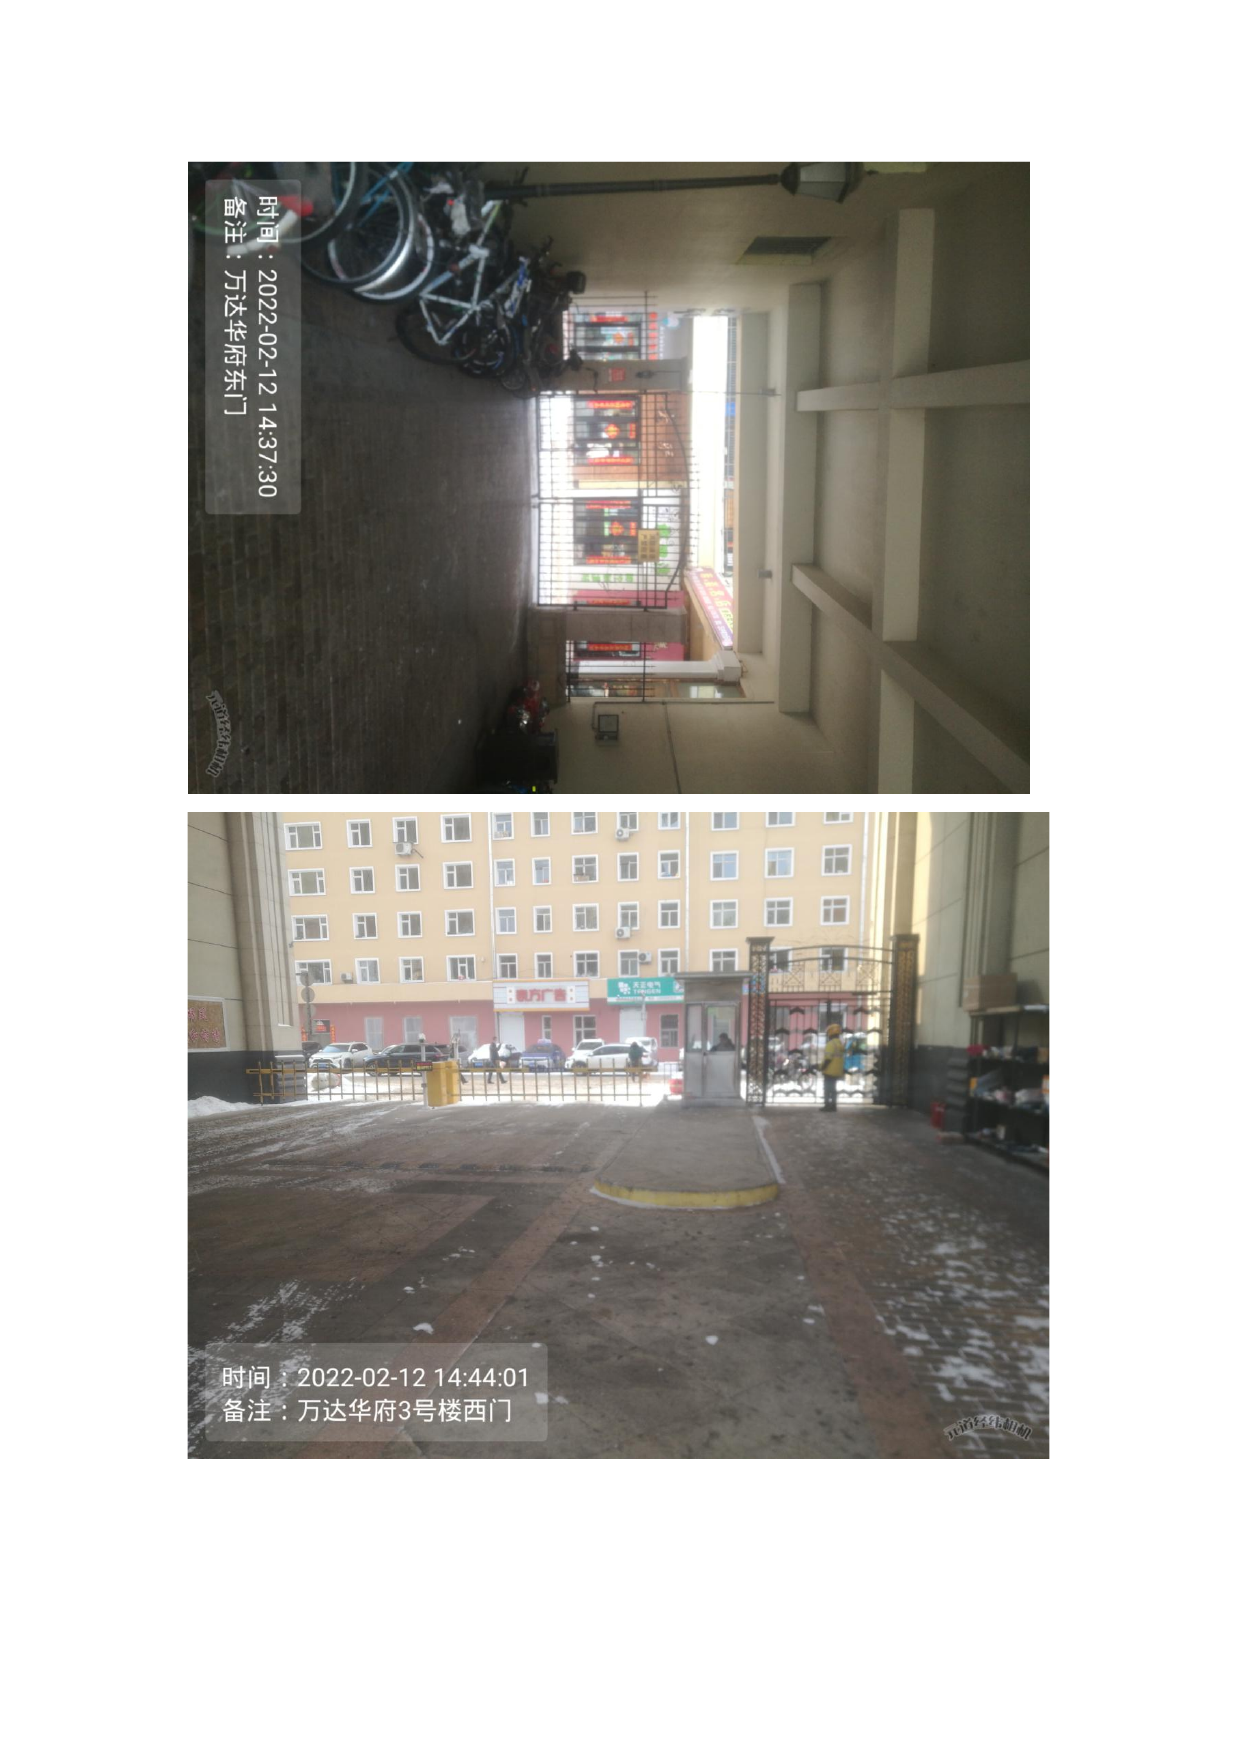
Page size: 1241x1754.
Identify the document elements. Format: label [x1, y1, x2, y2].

picture [189, 162, 1029, 794]
picture [187, 812, 1050, 1459]
